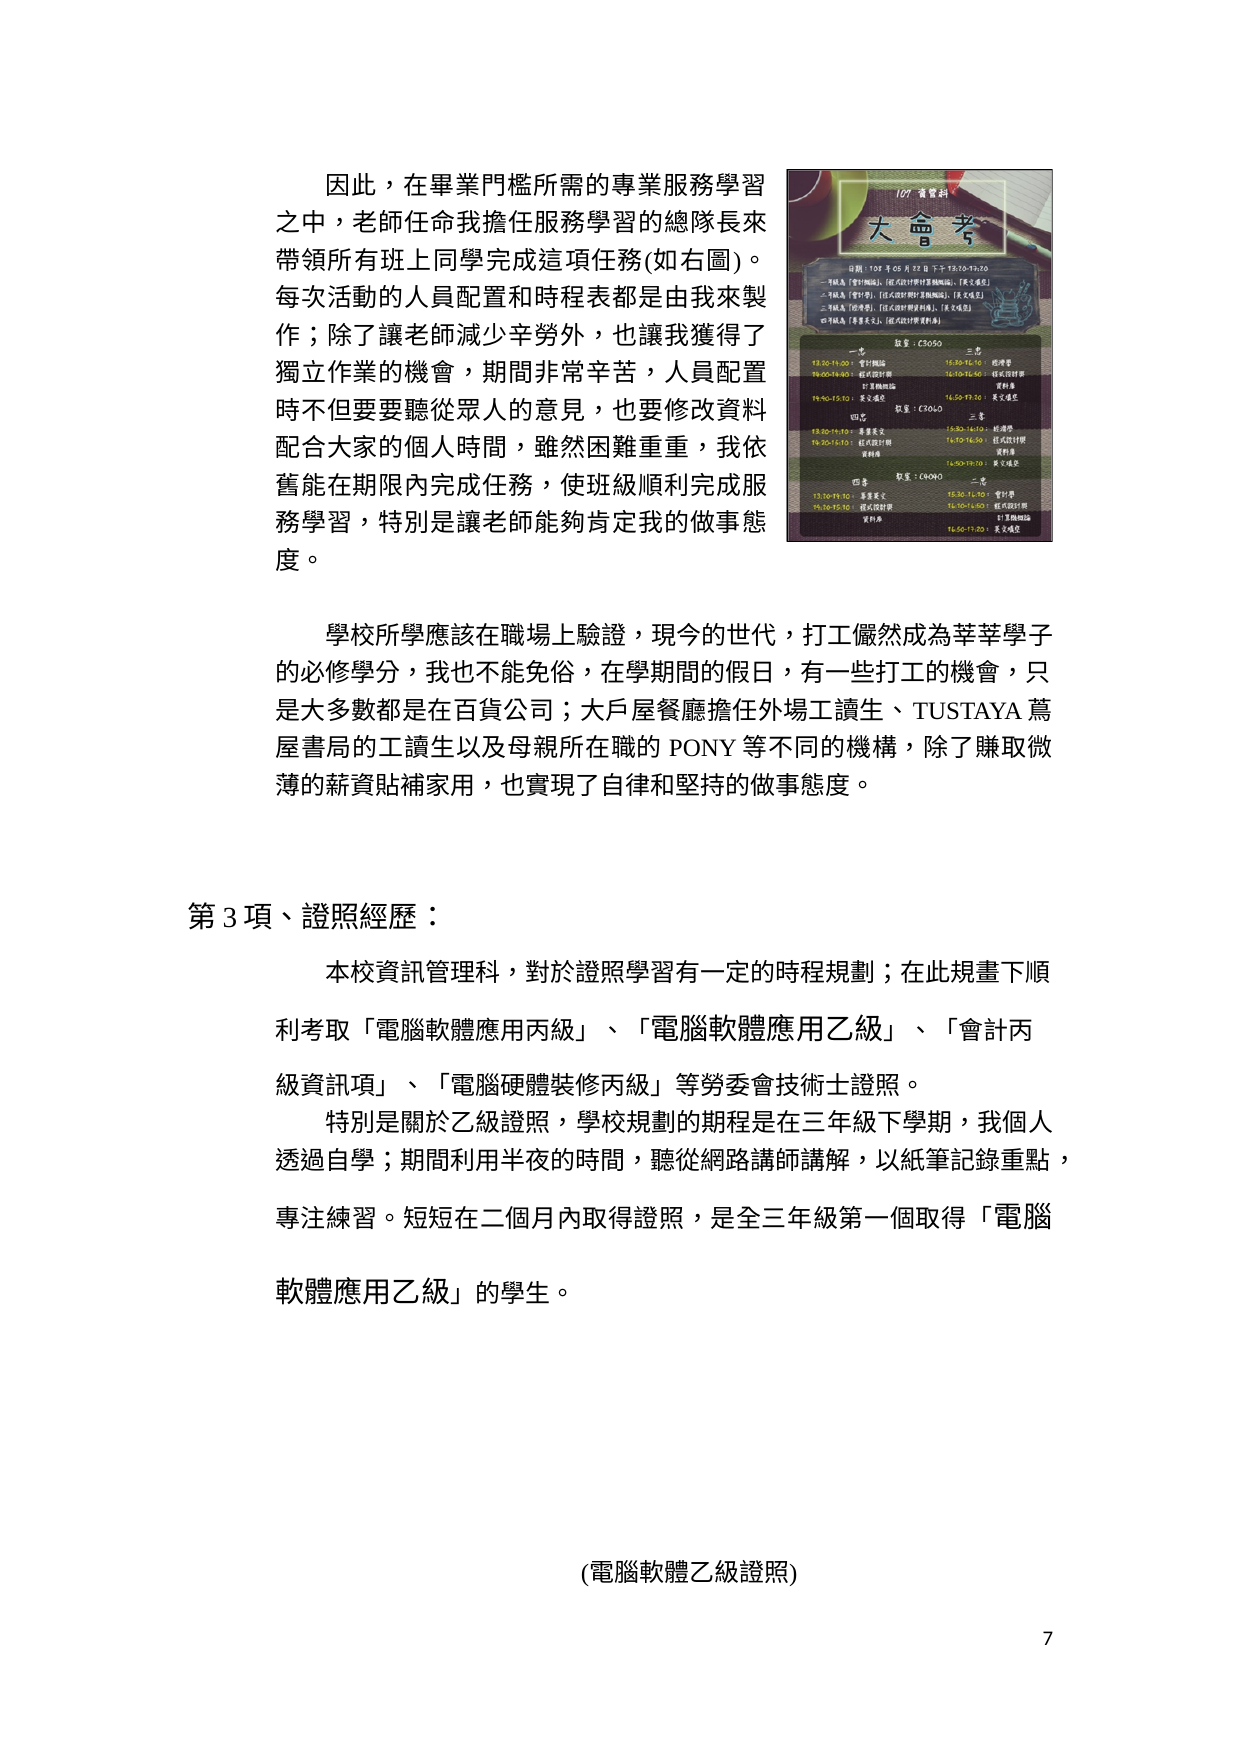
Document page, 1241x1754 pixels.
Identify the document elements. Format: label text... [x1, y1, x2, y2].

text 第3項、證照經歷： [187, 877, 1053, 952]
list 學校所學應該在職場上驗證，現今的世代，打工儼然成為莘莘學子的必修學分，我也不能免俗，在學期間的假日，有一些打工的機會，只是大多數都是在百貨公司；大戶屋餐廳擔任外場工讀生、TUSTAYA蔦屋書局的工讀生以及母親所在職的PONY等不同的機構，除了賺取微薄的薪資貼補家用，也實現了自律和堅持的做事態度。 [275, 614, 1053, 802]
list (電腦軟體乙級證照) [275, 1552, 1053, 1589]
list 特別是關於乙級證照，學校規劃的期程是在三年級下學期，我個人透過自學；期間利用半夜的時間，聽從網路講師講解，以紙筆記錄重點，專注練習。短短在二個月內取得證照，是全三年級第一個取得「電腦軟體應用乙級」的學生。 [275, 1102, 1053, 1327]
list 本校資訊管理科，對於證照學習有一定的時程規劃；在此規畫下順利考取「電腦軟體應用丙級」、「電腦軟體應用乙級」、「會計丙級資訊項」、「電腦硬體裝修丙級」等勞委會技術士證照。 [275, 952, 1053, 1102]
picture [786, 169, 1053, 542]
